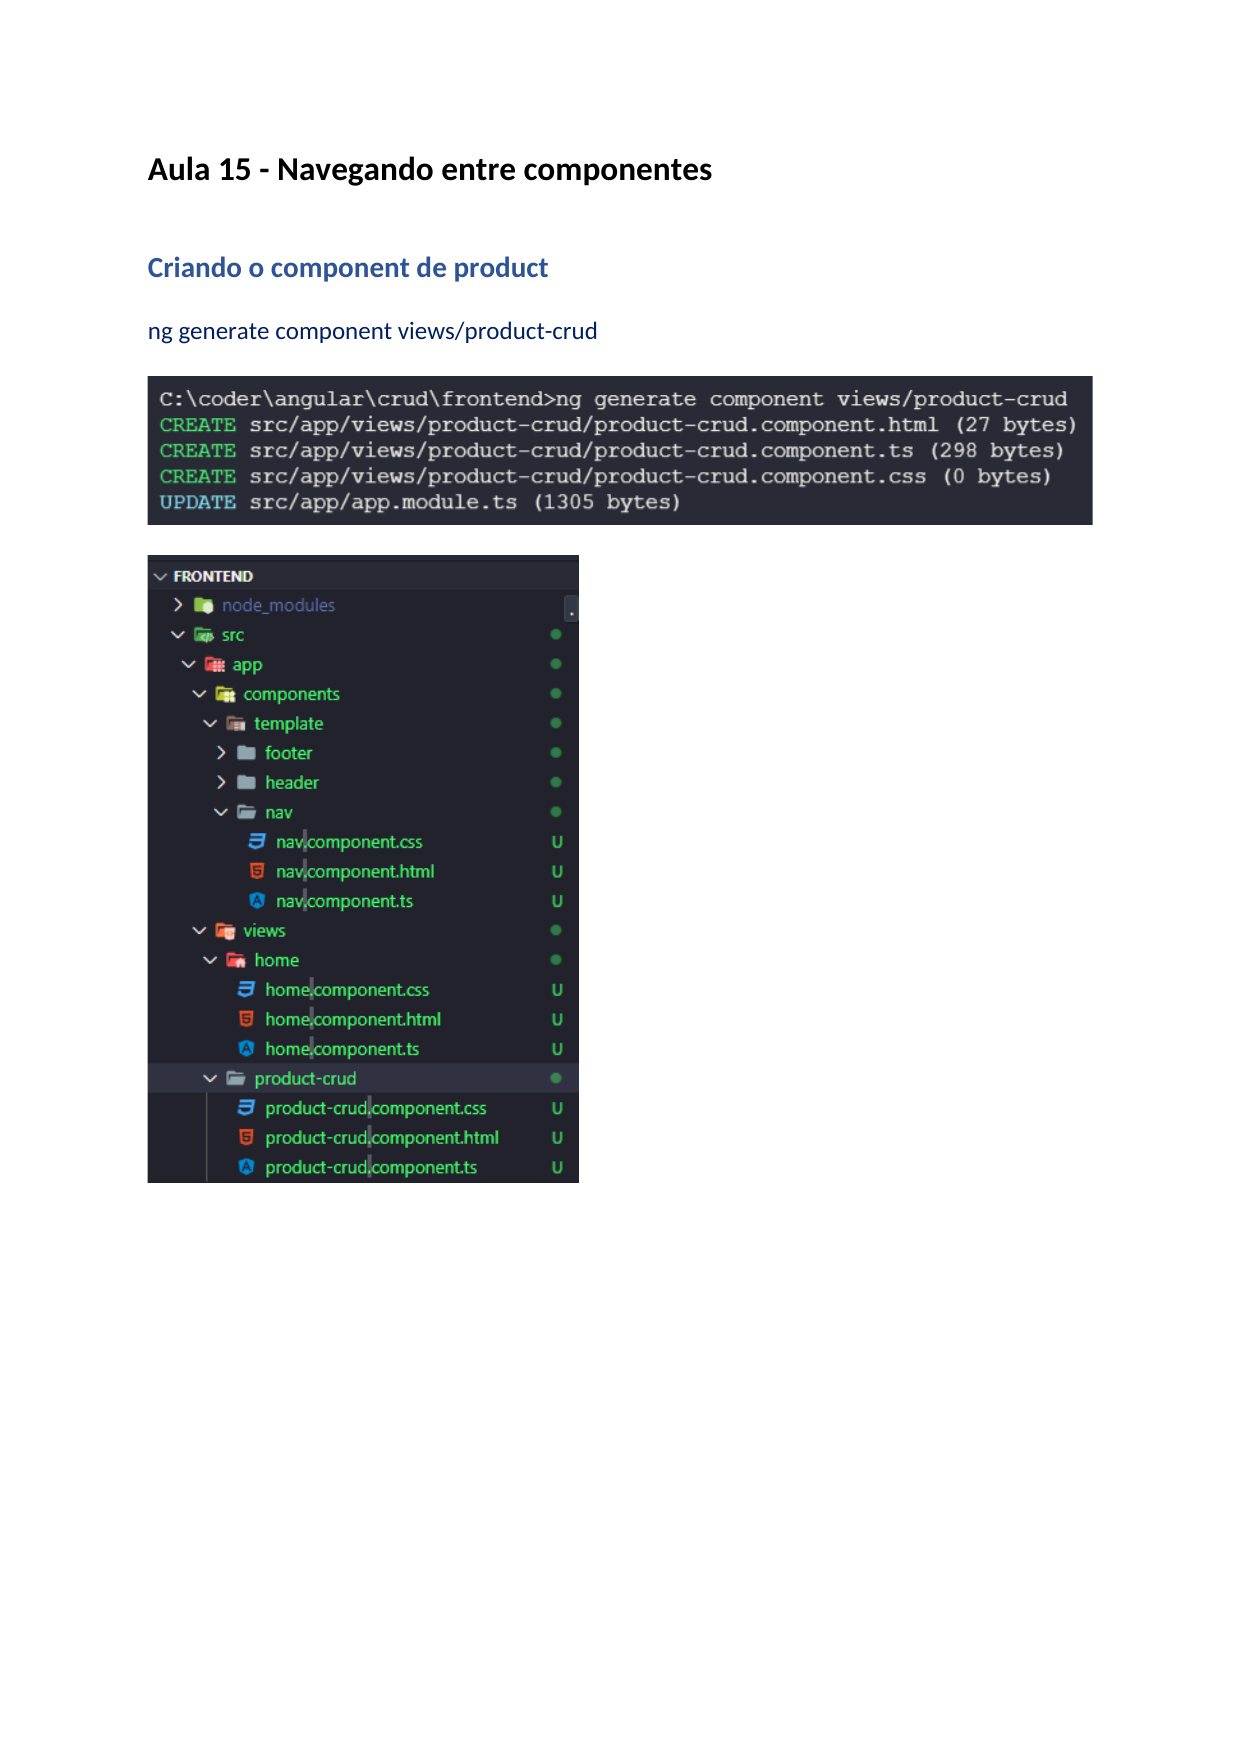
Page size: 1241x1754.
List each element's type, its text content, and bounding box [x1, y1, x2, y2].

subtitle Criando o component de product [148, 249, 1092, 285]
text ng generate component views/product-crud [148, 316, 1092, 346]
picture [147, 376, 1093, 525]
picture [147, 555, 579, 1183]
subtitle Aula 15 - Navegando entre componentes [148, 148, 1092, 188]
